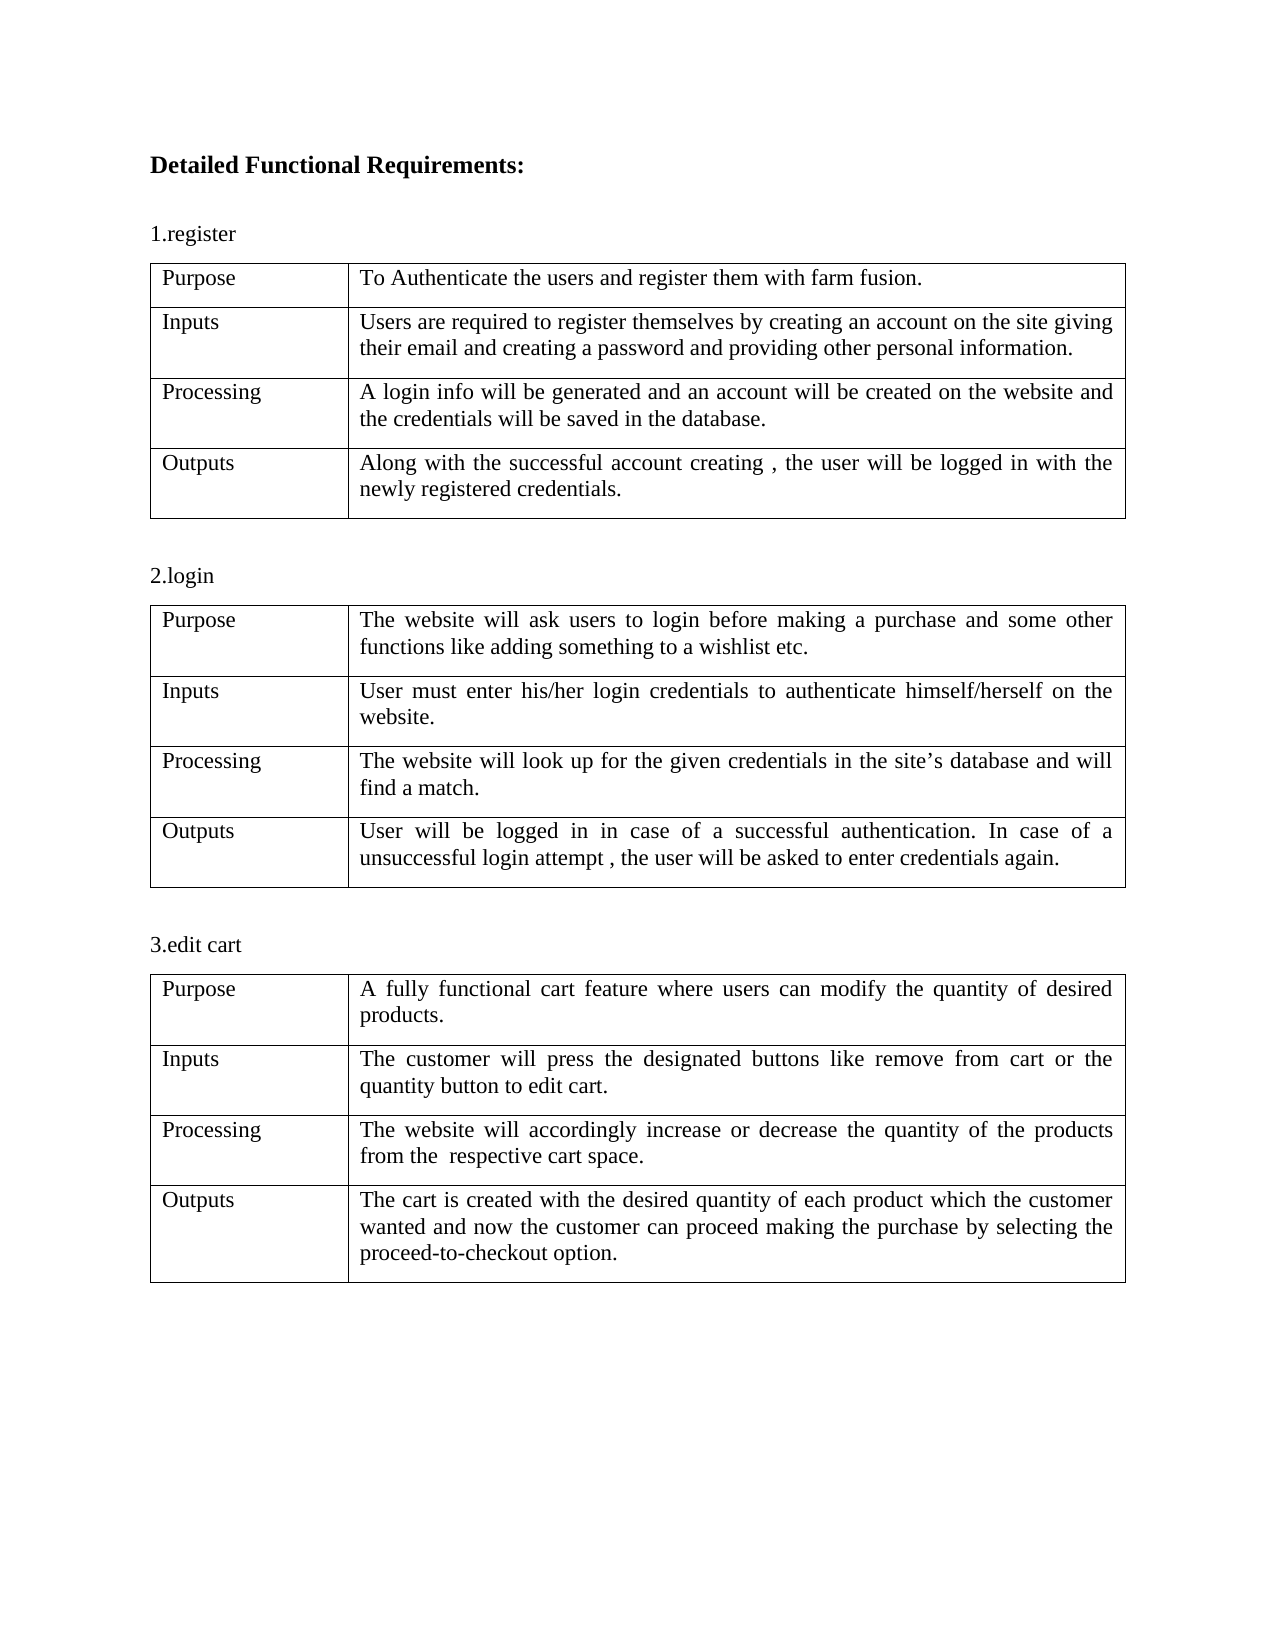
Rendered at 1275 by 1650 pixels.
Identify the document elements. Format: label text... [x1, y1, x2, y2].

table_cell The website will look up for the given credentials in the site’s database and will find a match. [349, 747, 1125, 817]
table_header To Authenticate the users and register them with farm fusion. [349, 264, 1125, 307]
table_cell Users are required to register themselves by creating an account on the site giving their email and creating a password and providing other personal information. [349, 308, 1125, 377]
table_cell The customer will press the designated buttons like remove from cart or the quantity button to edit cart. [349, 1046, 1125, 1115]
table_header The website will ask users to login before making a purchase and some other functions like adding something to a wishlist etc. [349, 606, 1125, 676]
table_cell Outputs [151, 449, 348, 518]
table_header A fully functional cart feature where users can modify the quantity of desired products. [349, 975, 1125, 1044]
table_cell The cart is created with the desired quantity of each product which the customer wanted and now the customer can proceed making the purchase by selecting the proceed-to-checkout option. [349, 1186, 1125, 1282]
table_cell User will be logged in in case of a successful authentication. In case of a unsuccessful login attempt , the user will be asked to enter credentials again. [349, 818, 1125, 887]
table_header Purpose [151, 975, 348, 1044]
text 3.edit cart [150, 931, 1125, 957]
table_cell Outputs [151, 1186, 348, 1282]
table_cell Outputs [151, 818, 348, 887]
table_cell User must enter his/her login credentials to authenticate himself/herself on the website. [349, 677, 1125, 746]
text 2.login [150, 562, 1125, 589]
table_cell Inputs [151, 1046, 348, 1115]
table_cell A login info will be generated and an account will be created on the website and the credentials will be saved in the database. [349, 379, 1125, 448]
table_cell Processing [151, 1116, 348, 1185]
table_cell Inputs [151, 677, 348, 746]
text Detailed Functional Requirements: [150, 150, 1125, 179]
table_cell Processing [151, 747, 348, 817]
text 1.register [150, 220, 1125, 246]
table_cell Inputs [151, 308, 348, 377]
table_header Purpose [151, 606, 348, 676]
table_cell Along with the successful account creating , the user will be logged in with the newly registered credentials. [349, 449, 1125, 518]
table_header Purpose [151, 264, 348, 307]
table_cell Processing [151, 379, 348, 448]
table_cell The website will accordingly increase or decrease the quantity of the products from the respective cart space. [349, 1116, 1125, 1185]
